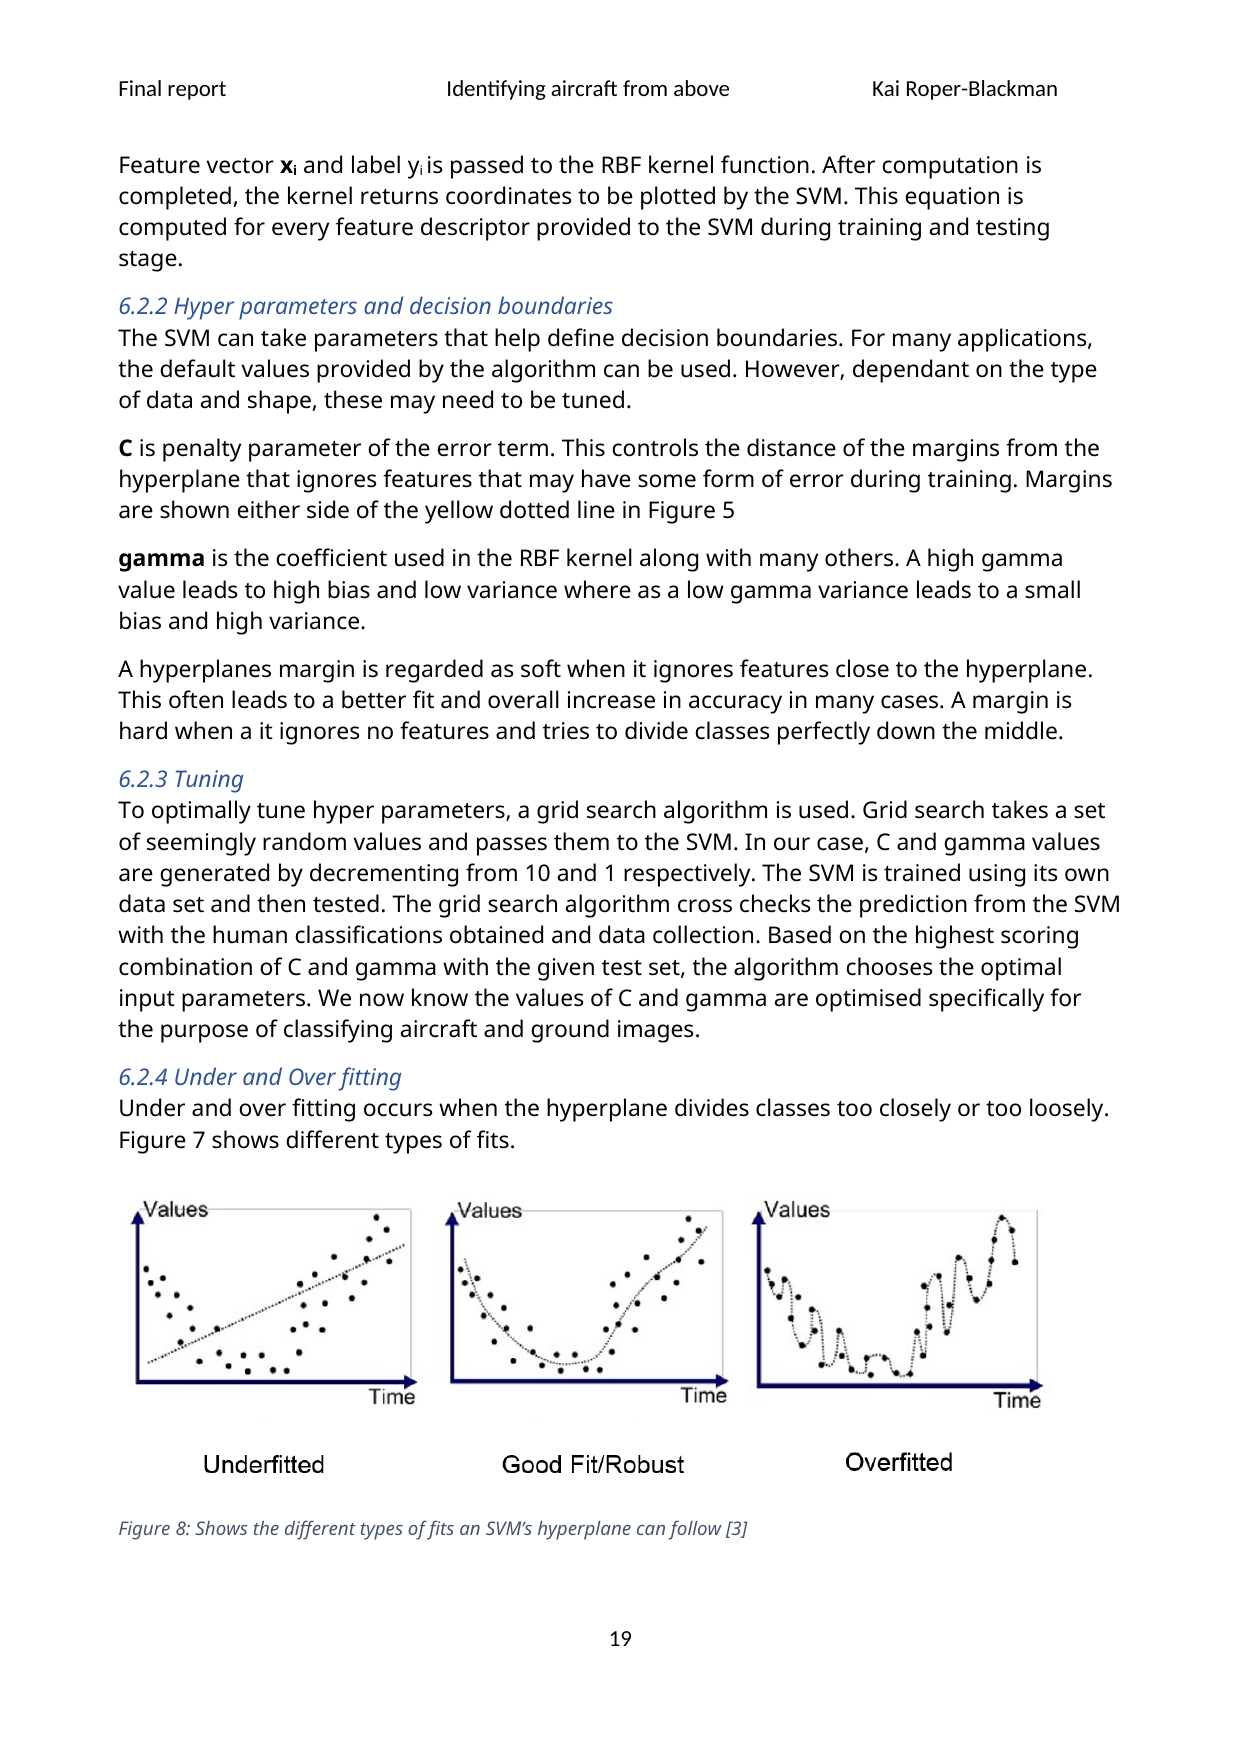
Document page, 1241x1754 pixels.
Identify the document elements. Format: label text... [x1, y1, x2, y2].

subtitle 6.2.3 Tuning [118, 763, 1122, 794]
text Feature vector xi and label yi is passed to the RBF kernel function. After computation is completed, the kernel returns coordinates to be plotted by the SVM. This equation is computed for every feature descriptor provided to the SVM during training and testing stage. [118, 149, 1122, 274]
text To optimally tune hyper parameters, a grid search algorithm is used. Grid search takes a set of seemingly random values and passes them to the SVM. In our case, C and gamma values are generated by decrementing from 10 and 1 respectively. The SVM is trained using its own data set and then tested. The grid search algorithm cross checks the prediction from the SVM with the human classifications obtained and data collection. Based on the highest scoring combination of C and gamma with the given test set, the algorithm chooses the optimal input parameters. We now know the values of C and gamma are optimised specifically for the purpose of classifying aircraft and ground images. [118, 794, 1122, 1044]
text Under and over fitting occurs when the hyperplane divides classes too closely or too loosely. Figure 7 shows different types of fits. [118, 1092, 1122, 1155]
picture [118, 1171, 1059, 1499]
text gamma is the coefficient used in the RBF kernel along with many others. A high gamma value leads to high bias and low variance where as a low gamma variance leads to a small bias and high variance. [118, 542, 1122, 636]
subtitle 6.2.4 Under and Over fitting [118, 1061, 1122, 1092]
text C is penalty parameter of the error term. This controls the distance of the margins from the hyperplane that ignores features that may have some form of error during training. Margins are shown either side of the yellow dotted line in Figure 5 [118, 432, 1122, 526]
text A hyperplanes margin is regarded as soft when it ignores features close to the hyperplane. This often leads to a better fit and overall increase in accuracy in many cases. A margin is hard when a it ignores no features and tries to divide classes perfectly down the middle. [118, 653, 1122, 747]
text The SVM can take parameters that help define decision boundaries. For many applications, the default values provided by the algorithm can be used. However, dependant on the type of data and shape, these may need to be tuned. [118, 322, 1122, 415]
subtitle 6.2.2 Hyper parameters and decision boundaries [118, 290, 1122, 322]
text Figure 8: Shows the different types of fits an SVM’s hyperplane can follow [3] [118, 1515, 1122, 1541]
